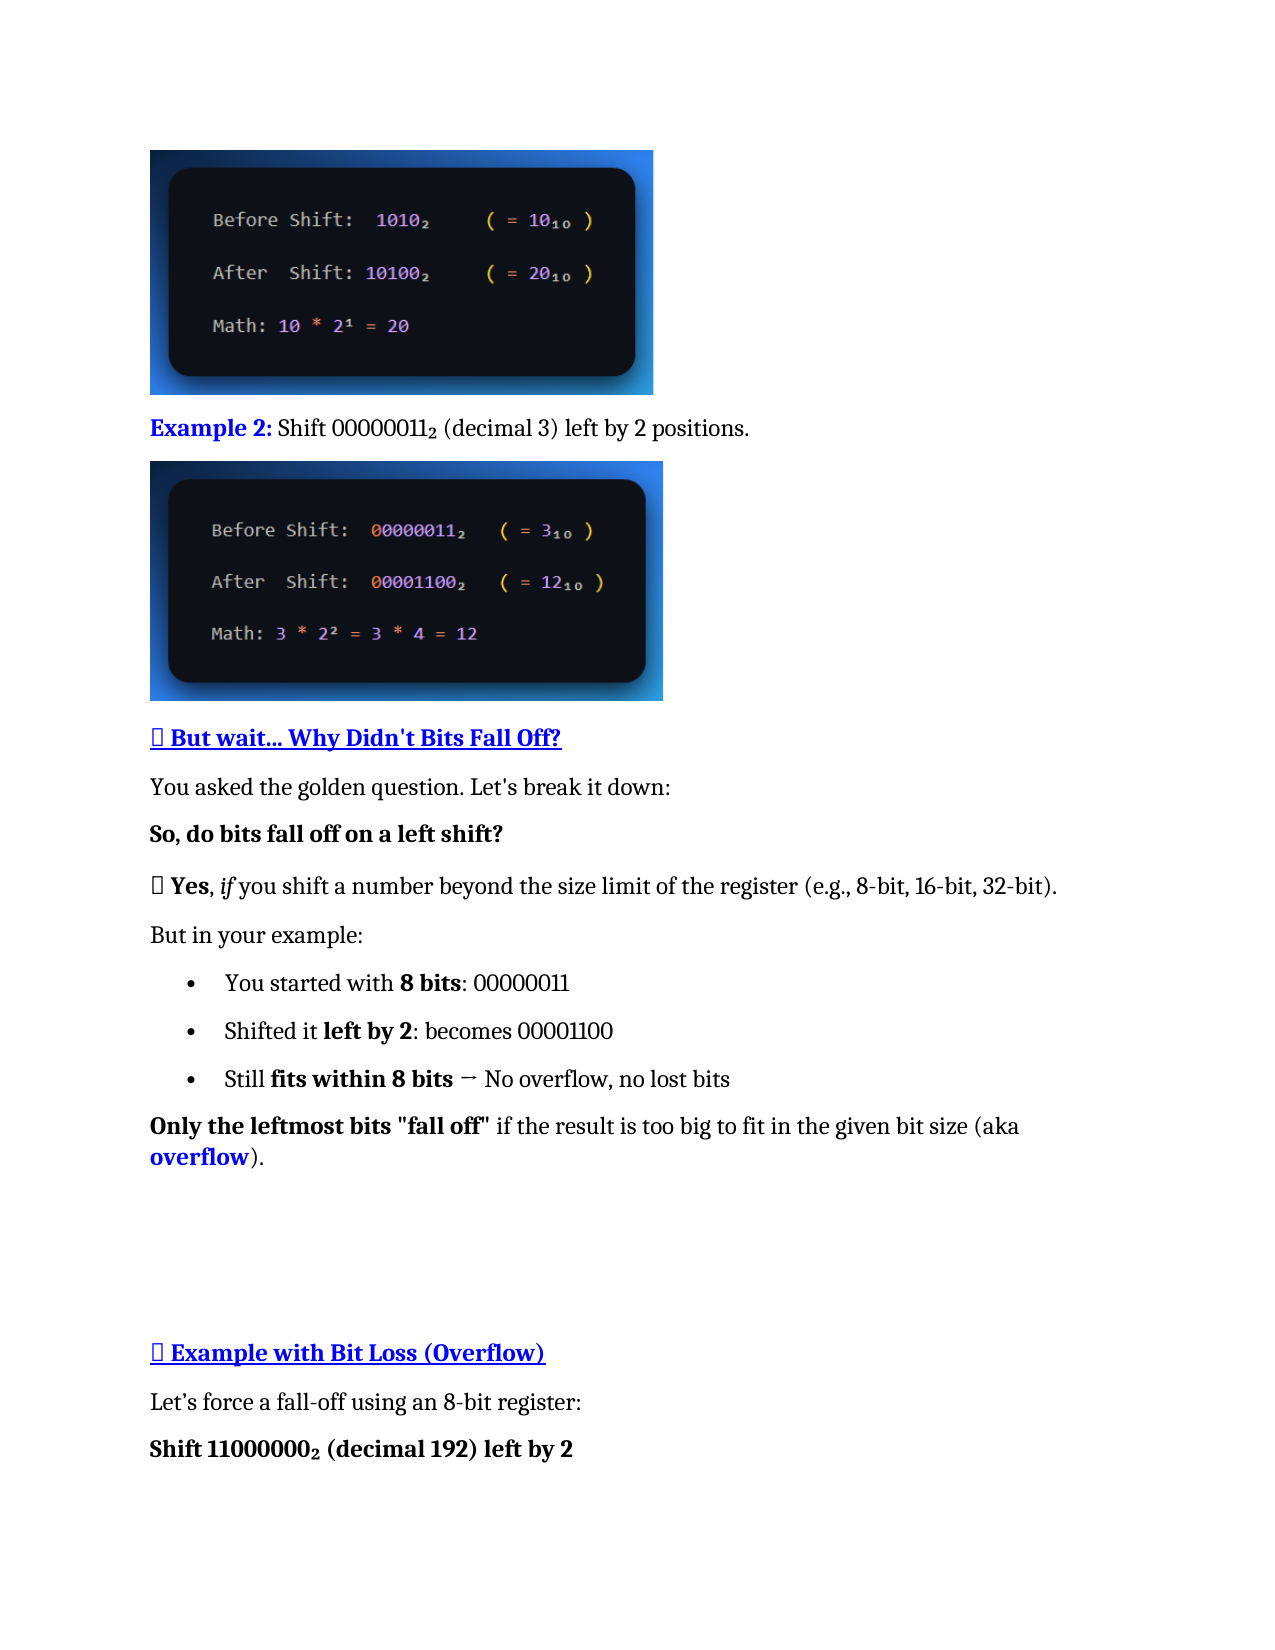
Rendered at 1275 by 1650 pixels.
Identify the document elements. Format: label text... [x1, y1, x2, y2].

picture [150, 461, 664, 701]
text 📛 Example with Bit Loss (Overflow) [150, 1334, 1125, 1368]
text Only the leftmost bits "fall off" if the result is too big to fit in the given bit size (aka overflow). [150, 1112, 1125, 1172]
picture [150, 150, 654, 395]
text 🤔 But wait... Why Didn't Bits Fall Off? [150, 719, 1125, 753]
text ✅ Yes, if you shift a number beyond the size limit of the register (e.g., 8-bit, 16-bit, 32-bit). [150, 868, 1125, 902]
text So, do bits fall off on a left shift? [150, 820, 1125, 849]
text Shift 11000000₂ (decimal 192) left by 2 [150, 1435, 1125, 1464]
list Shifted it left by 2: becomes 00001100 [187, 1017, 1125, 1046]
list You started with 8 bits: 00000011 [187, 969, 1125, 998]
text Let’s force a fall-off using an 8-bit register: [150, 1388, 1125, 1416]
text But in your example: [150, 921, 1125, 950]
list Still fits within 8 bits → No overflow, no lost bits [187, 1064, 1125, 1093]
text You asked the golden question. Let's break it down: [150, 773, 1125, 801]
text Example 2: Shift 00000011₂ (decimal 3) left by 2 positions. [150, 413, 1125, 442]
